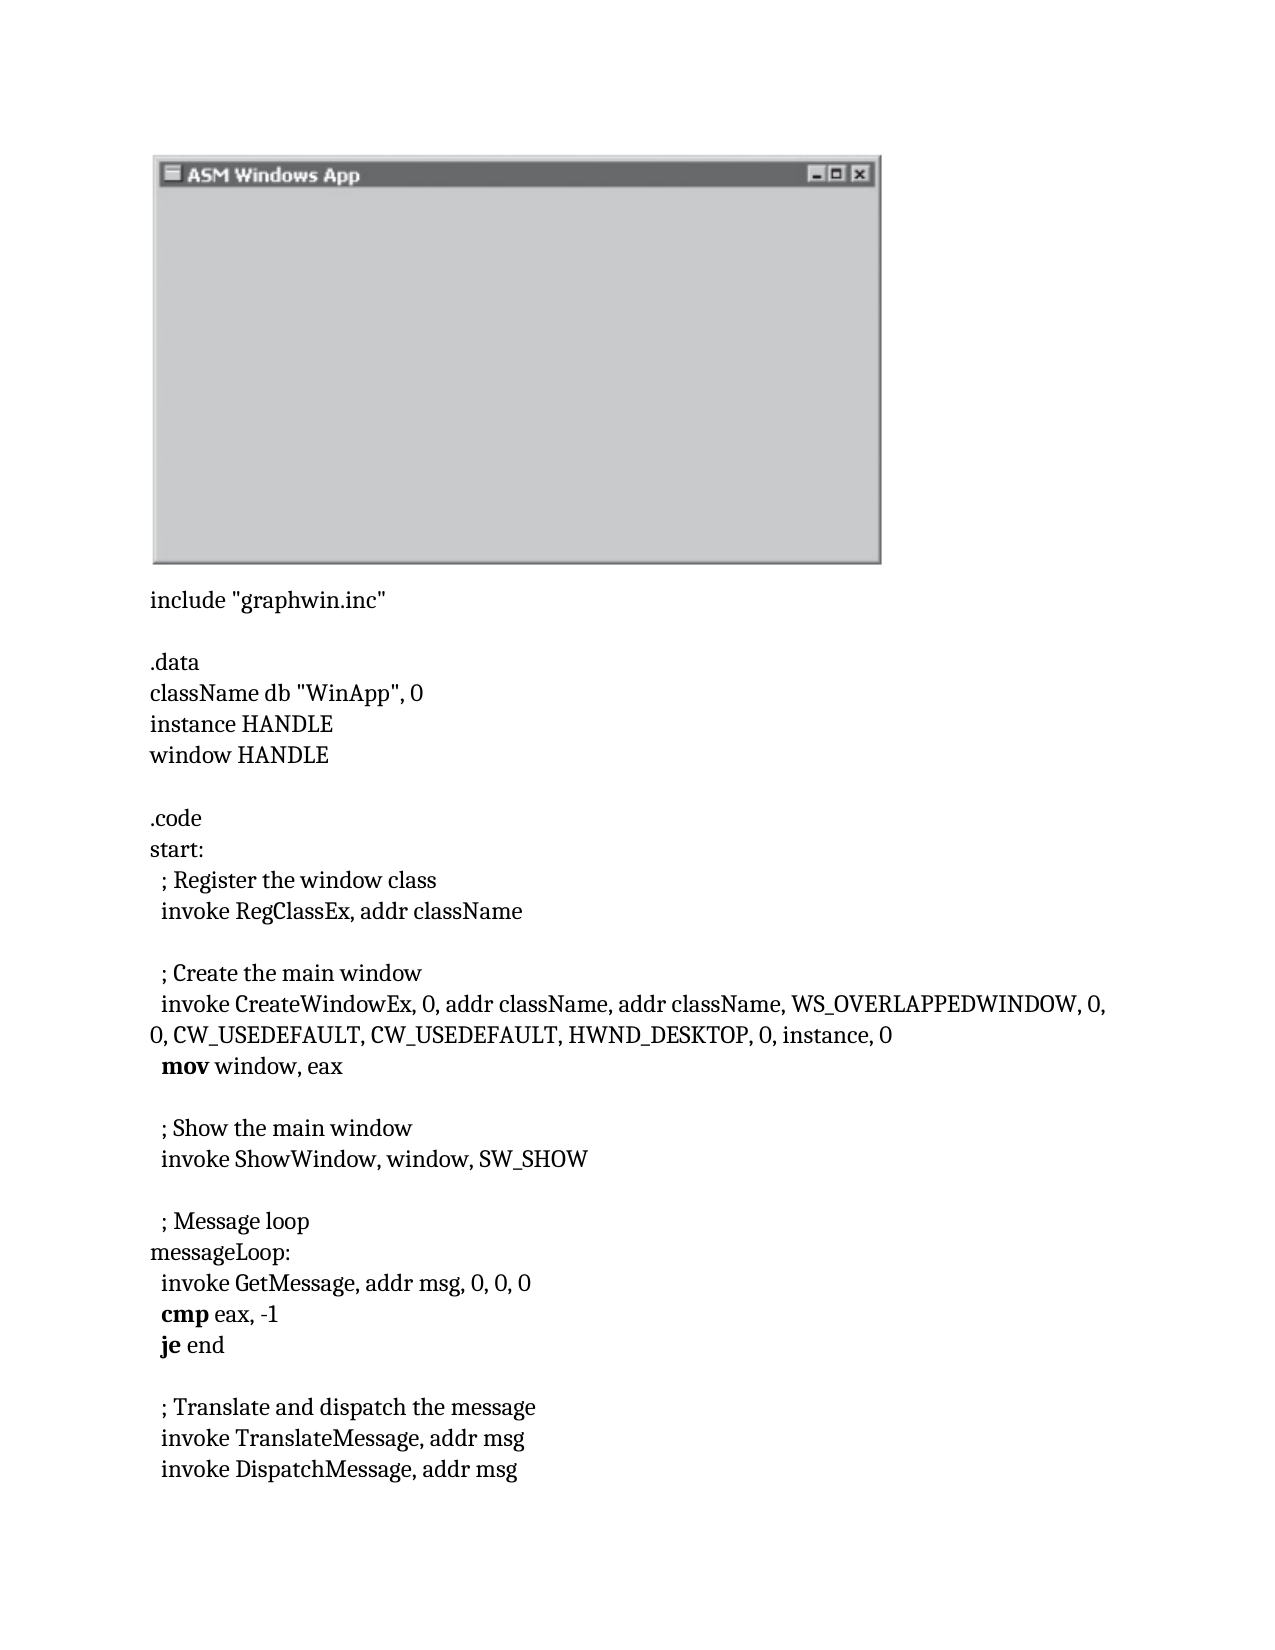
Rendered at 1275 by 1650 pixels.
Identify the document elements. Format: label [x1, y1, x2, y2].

text [150, 586, 1125, 1484]
picture [150, 150, 885, 568]
